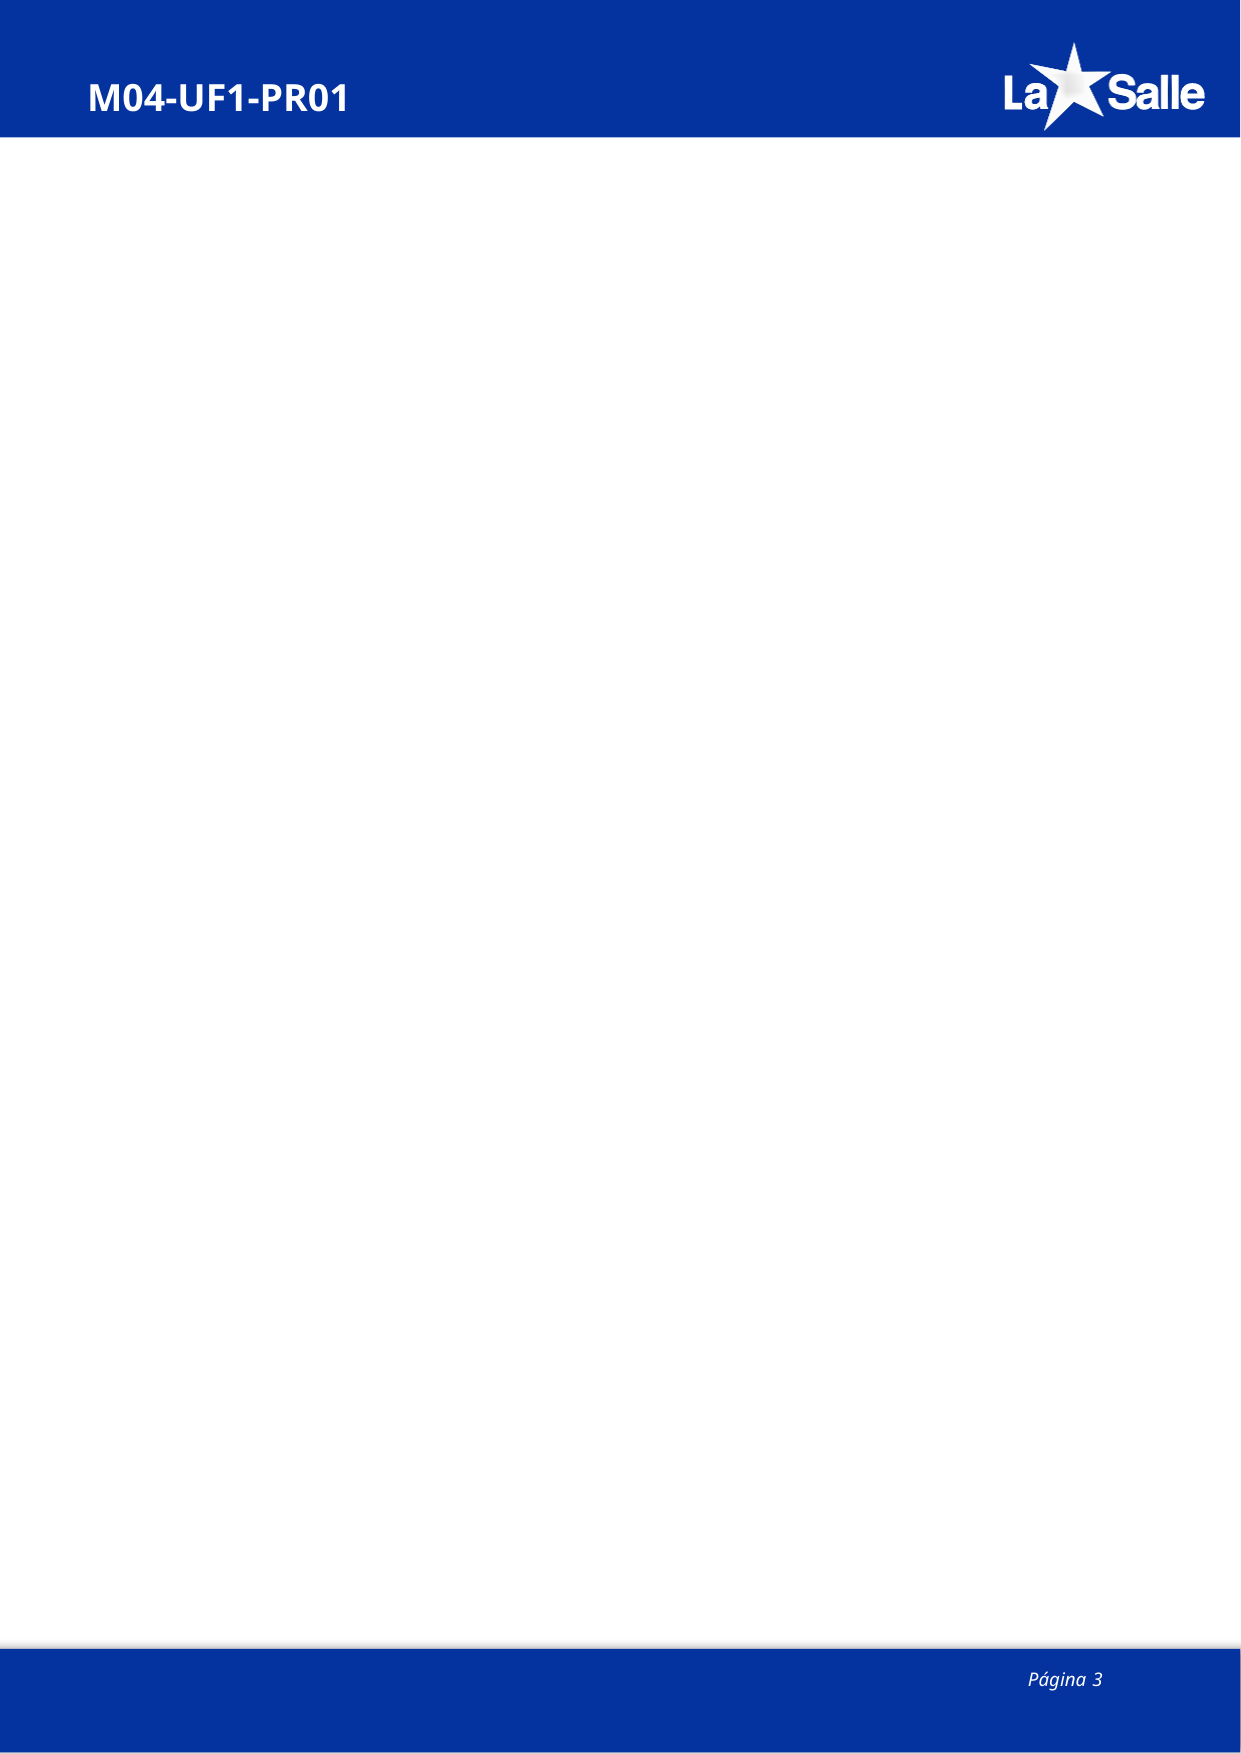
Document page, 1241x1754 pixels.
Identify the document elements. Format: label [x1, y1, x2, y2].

picture [995, 35, 1214, 137]
